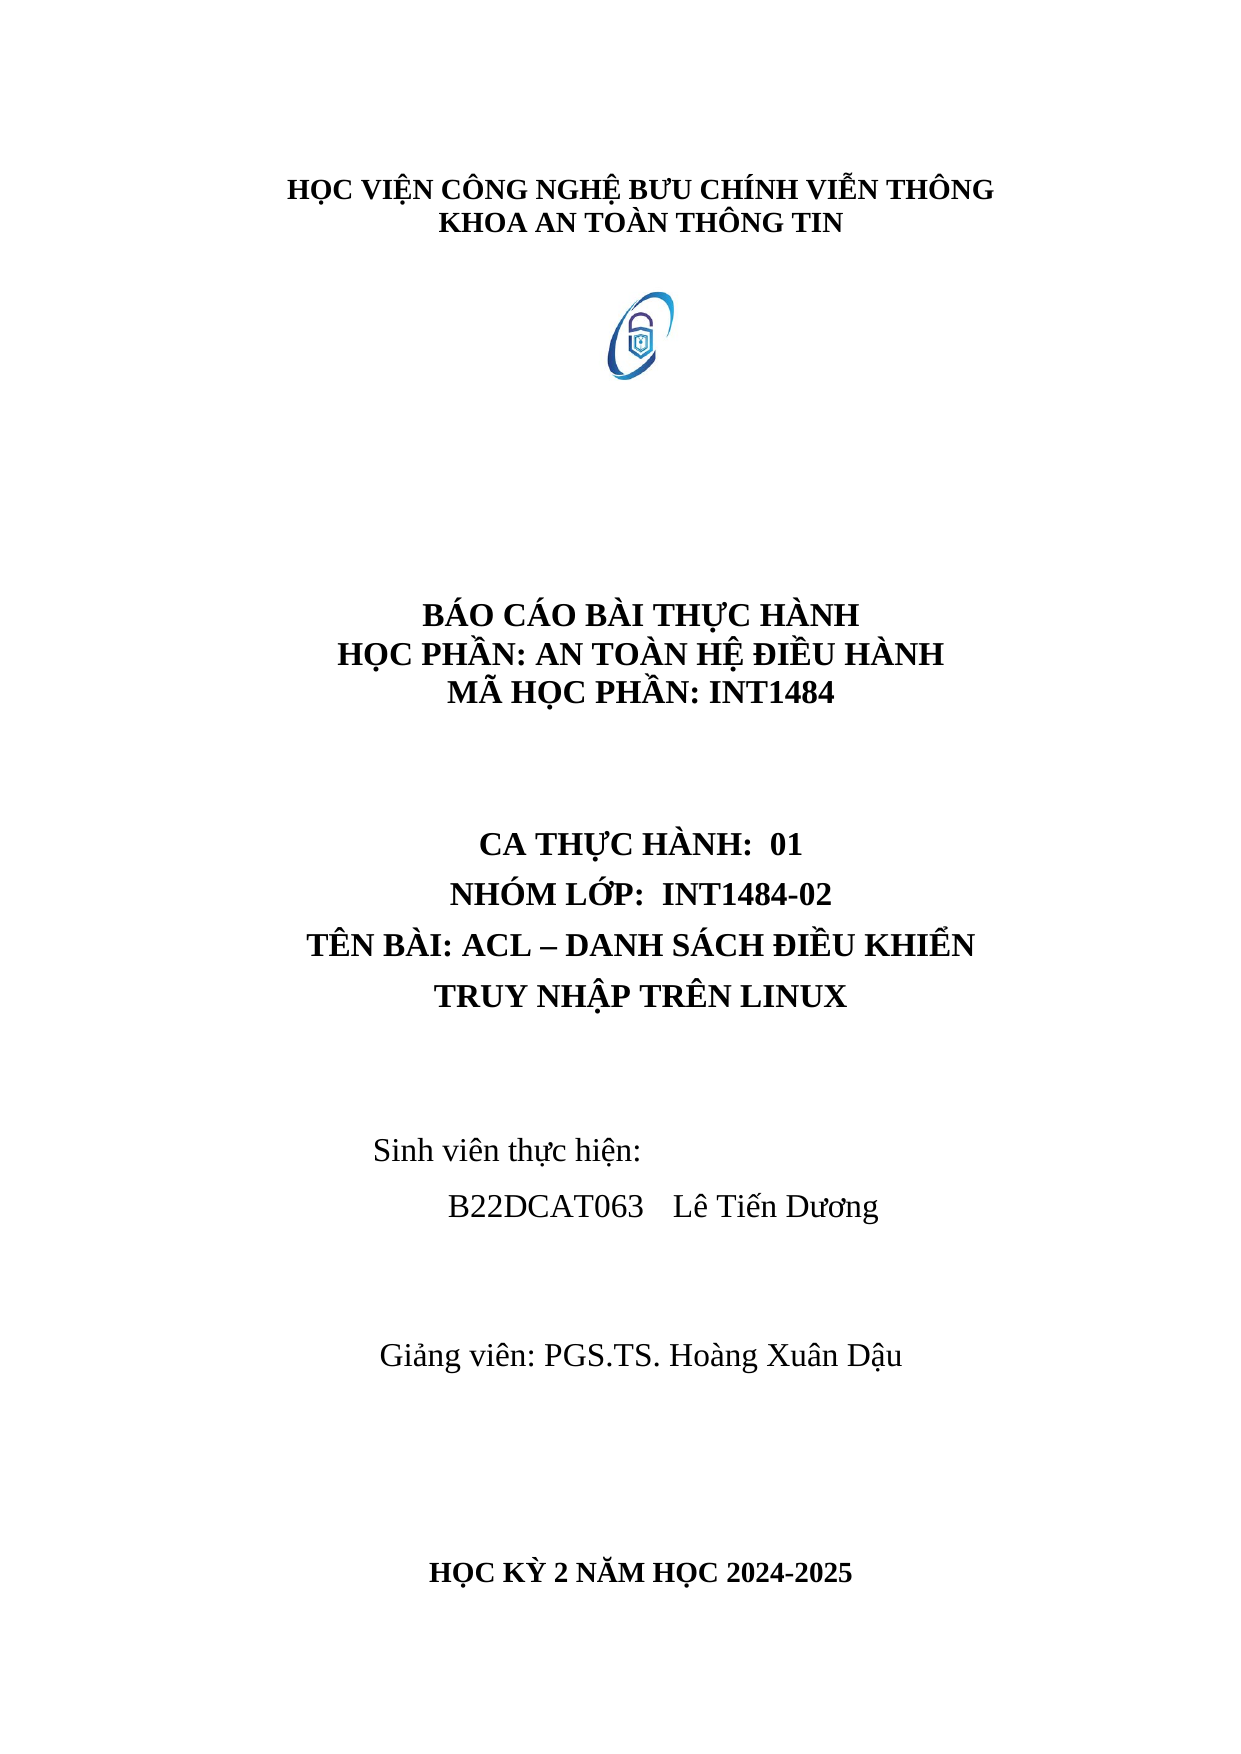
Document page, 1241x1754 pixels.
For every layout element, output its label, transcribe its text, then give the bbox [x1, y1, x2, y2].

text HỌC VIỆN CÔNG NGHỆ BƯU CHÍNH VIỄN THÔNG [148, 172, 1134, 205]
text HỌC KỲ 2 NĂM HỌC 2024-2025 [148, 1488, 1134, 1588]
text TÊN BÀI: ACL – DANH SÁCH ĐIỀU KHIỂN [148, 925, 1134, 964]
text TRUY NHẬP TRÊN LINUX [148, 976, 1134, 1014]
text Giảng viên: PGS.TS. Hoàng Xuân Dậu [148, 1336, 1134, 1374]
text CA THỰC HÀNH: 01 [148, 824, 1134, 862]
text NHÓM LỚP: INT1484-02 [148, 874, 1134, 913]
picture [579, 272, 702, 395]
text KHOA AN TOÀN THÔNG TIN [148, 205, 1134, 239]
text BÁO CÁO BÀI THỰC HÀNH [148, 596, 1134, 634]
text MÃ HỌC PHẦN: INT1484 [148, 672, 1134, 711]
text HỌC PHẦN: AN TOÀN HỆ ĐIỀU HÀNH [148, 634, 1134, 672]
text B22DCAT063 Lê Tiến Dương [373, 1187, 1134, 1225]
text Sinh viên thực hiện: [298, 1130, 1134, 1168]
